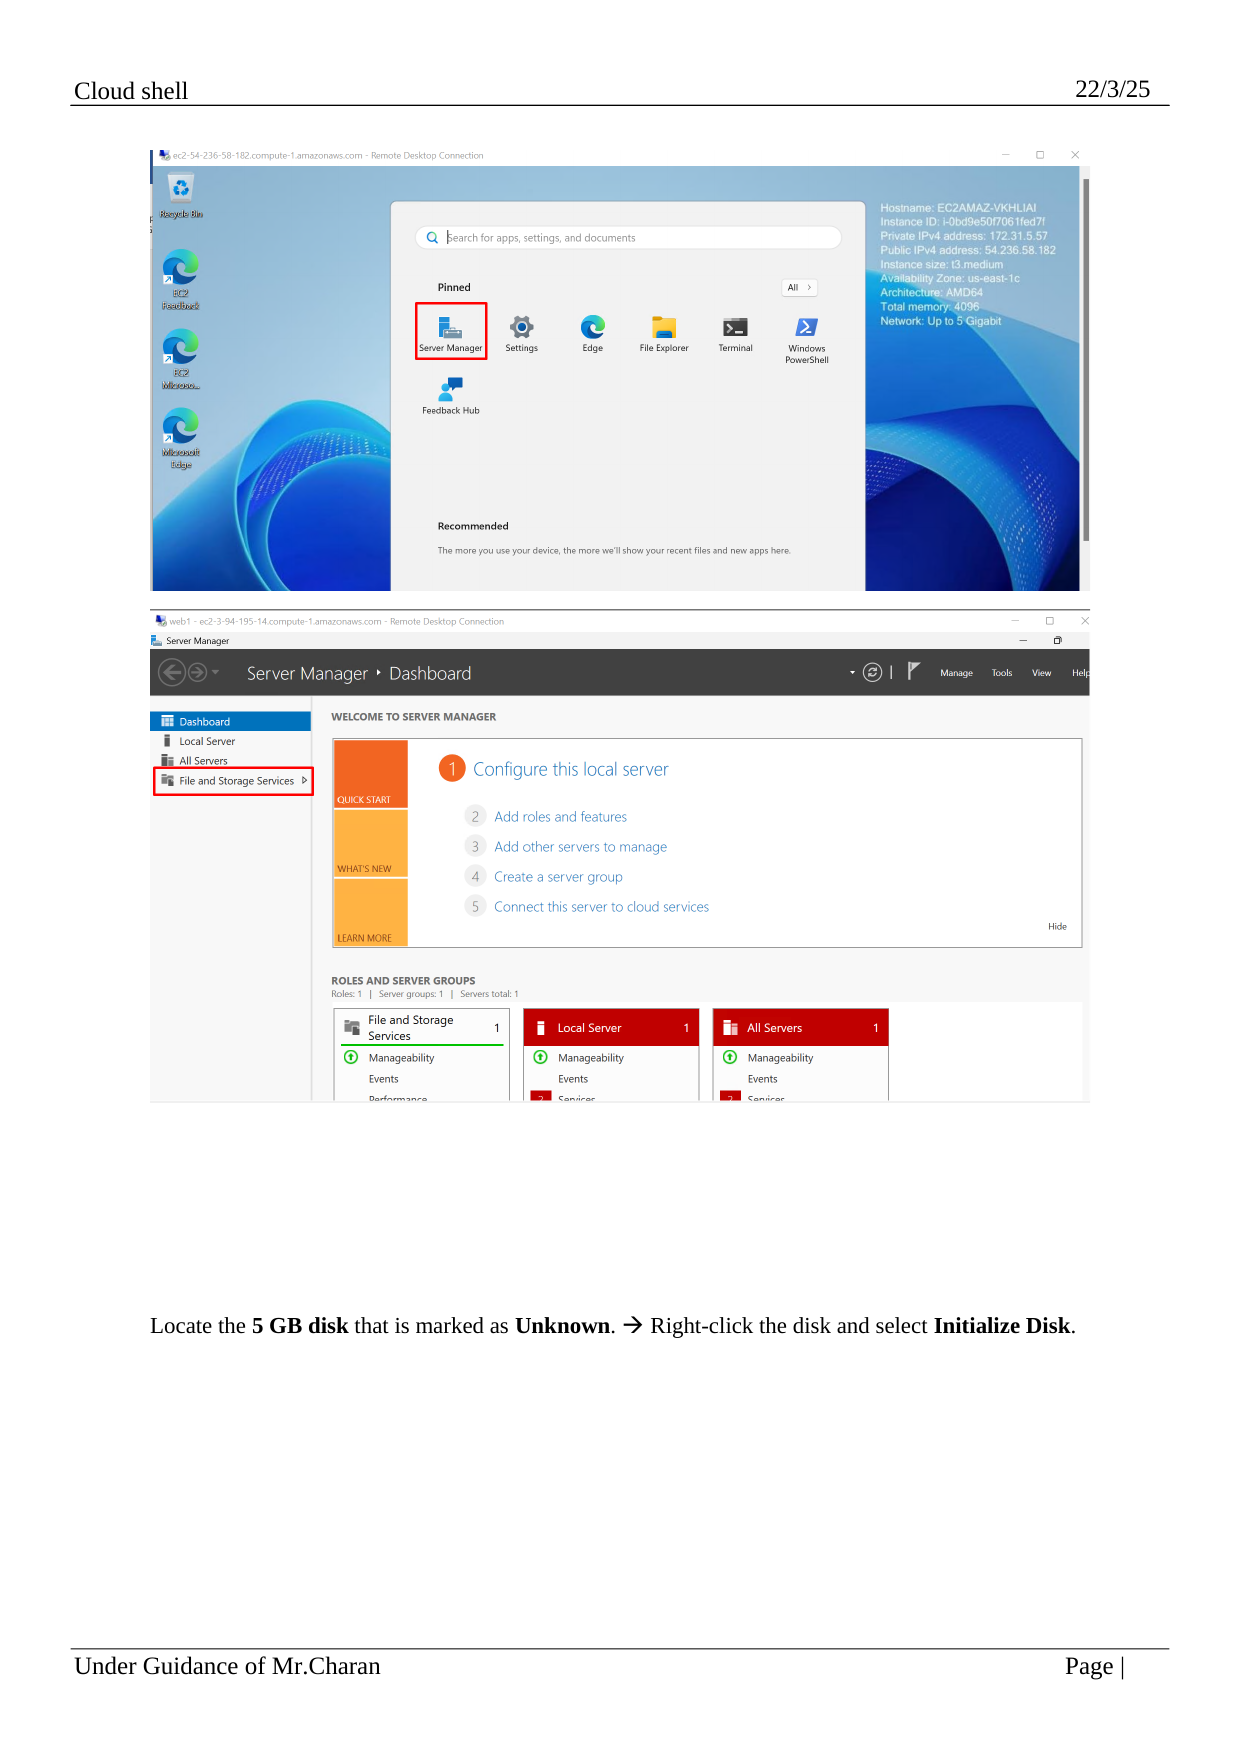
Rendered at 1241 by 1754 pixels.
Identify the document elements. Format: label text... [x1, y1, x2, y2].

picture [150, 150, 1091, 591]
text Locate the 5 GB disk that is marked as Unknown. Right-click the disk and select Initialize Disk. [150, 1312, 1090, 1339]
picture [150, 609, 1091, 1103]
